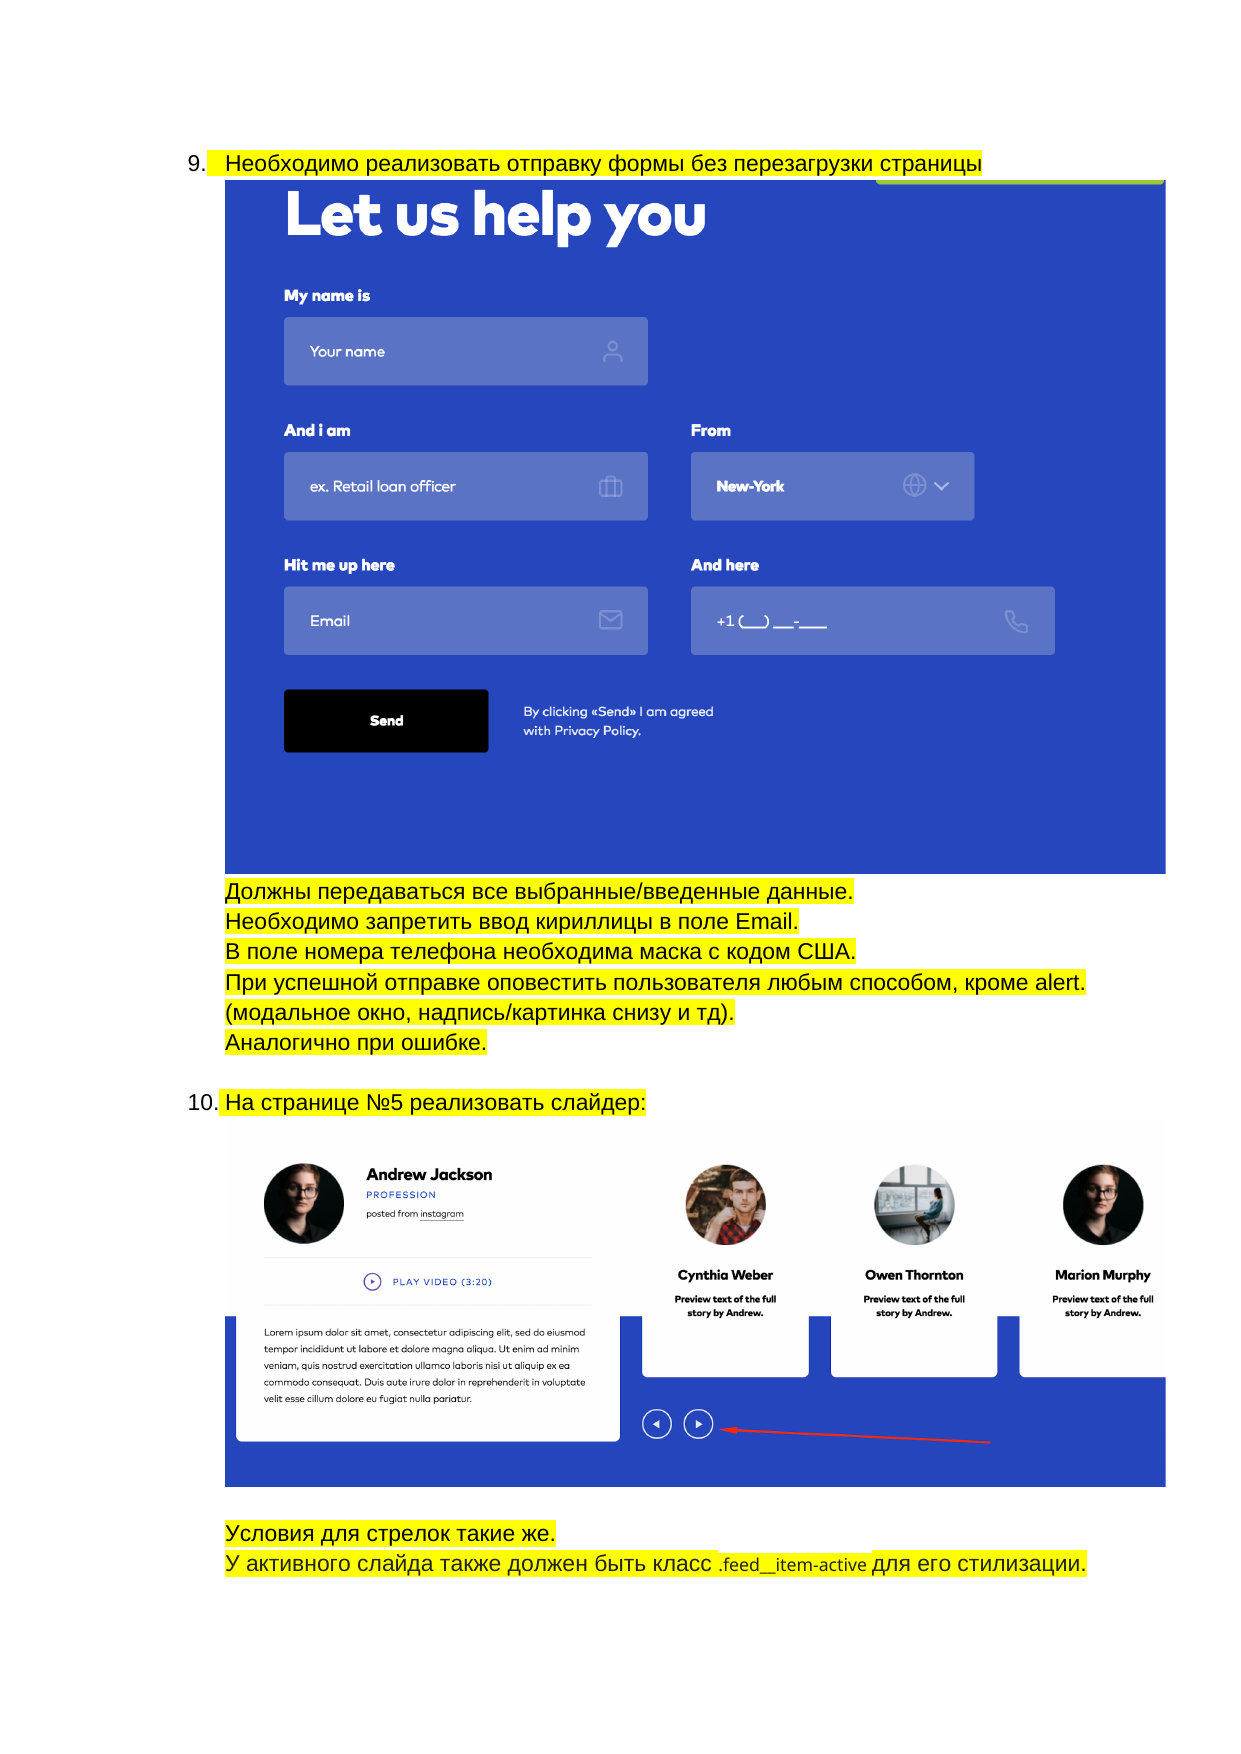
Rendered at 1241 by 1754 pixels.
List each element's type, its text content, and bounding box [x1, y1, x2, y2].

picture [225, 1119, 1166, 1487]
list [187, 1089, 1090, 1577]
picture [225, 180, 1166, 874]
